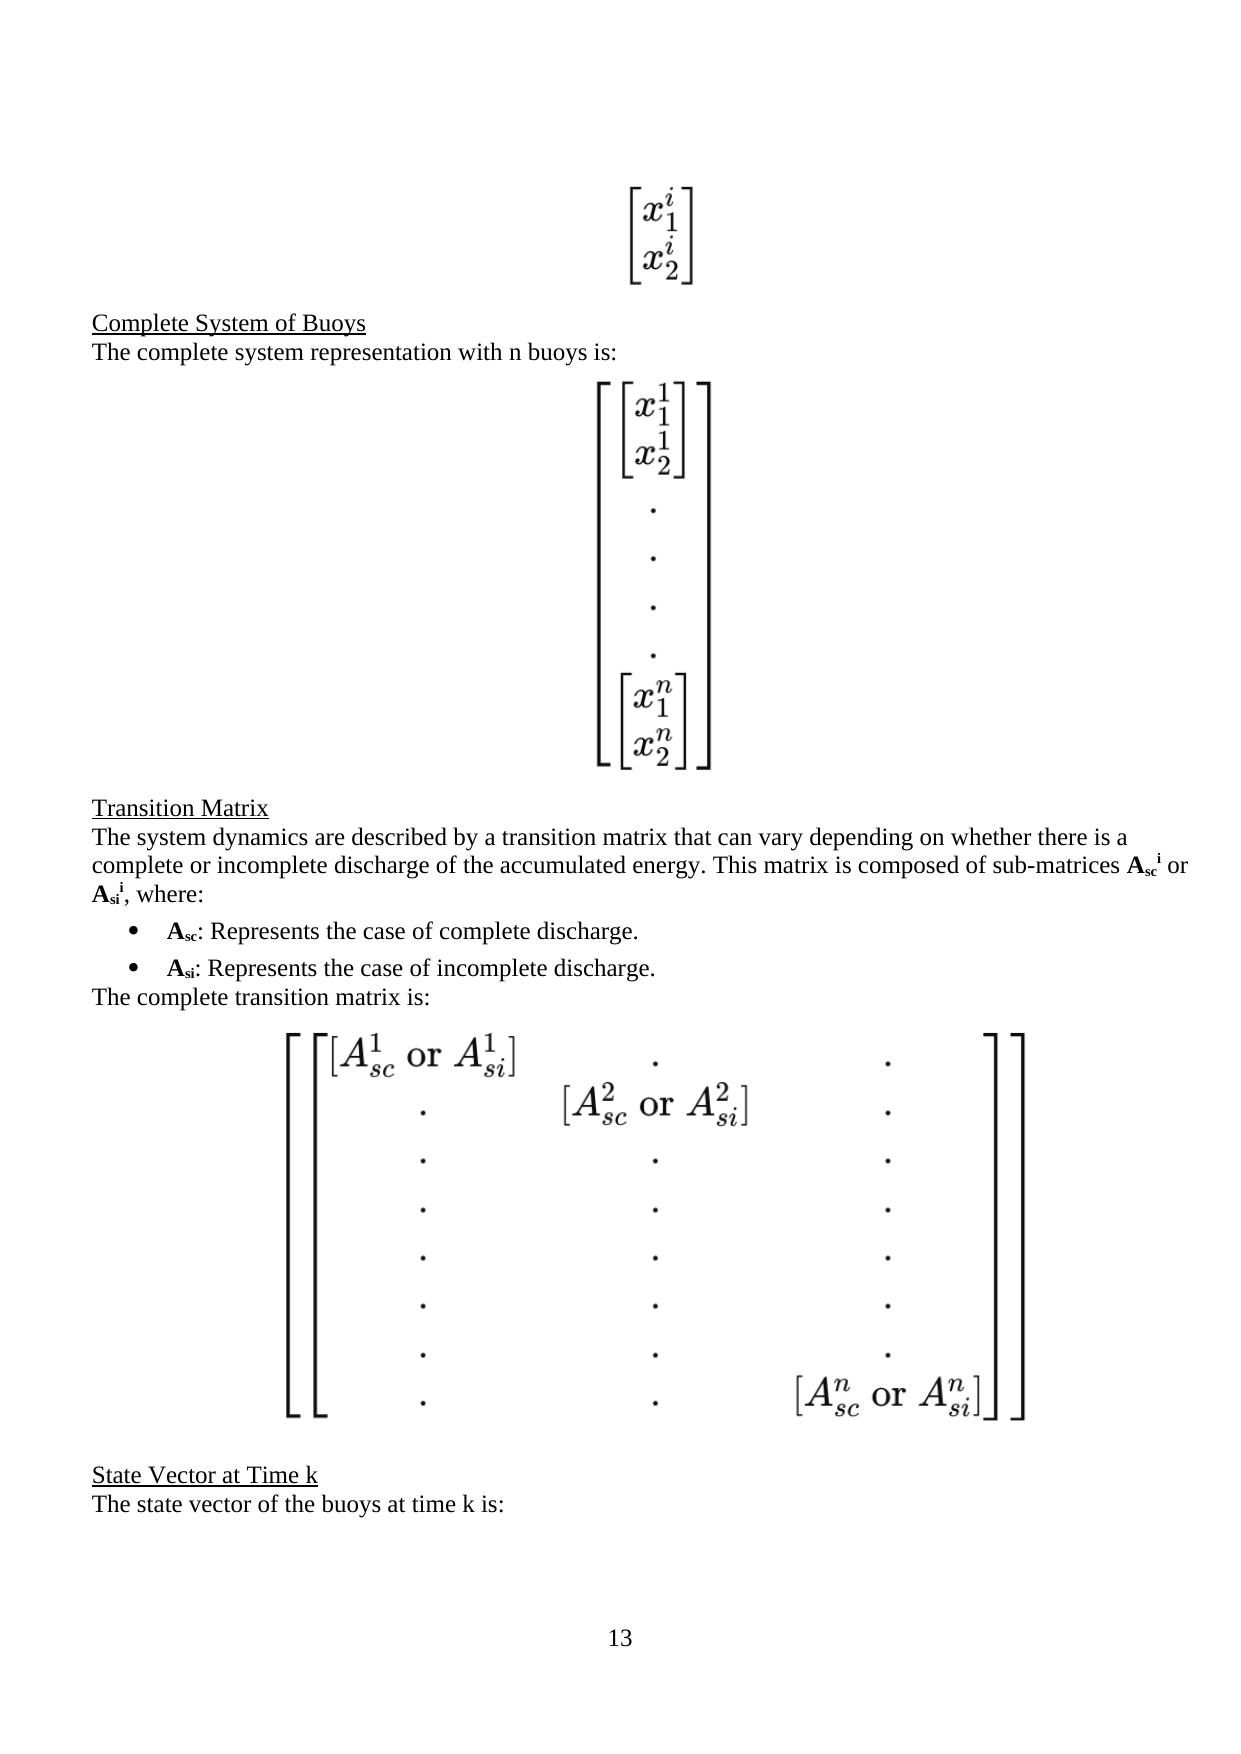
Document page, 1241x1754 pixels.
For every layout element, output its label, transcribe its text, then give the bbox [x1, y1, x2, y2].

text The complete transition matrix is: [92, 982, 1215, 1011]
text Transition Matrix [92, 793, 1215, 822]
text State Vector at Time k [92, 1460, 1215, 1489]
picture [589, 166, 717, 309]
picture [262, 1010, 1044, 1434]
list Asi: Represents the case of incomplete discharge. [129, 953, 1215, 982]
list ​Asc: Represents the case of complete discharge. [129, 916, 1215, 945]
text The complete system representation with n buoys is: [92, 337, 1215, 366]
text The system dynamics are described by a transition matrix that can vary depending on whether there is a complete or incomplete discharge of the accumulated energy. This matrix is composed of sub-matrices Asci​ or ​ Asii, where: [92, 822, 1215, 908]
text The state vector of the buoys at time k is: [92, 1489, 1215, 1518]
picture [579, 365, 728, 793]
text Complete System of Buoys [92, 308, 1215, 337]
